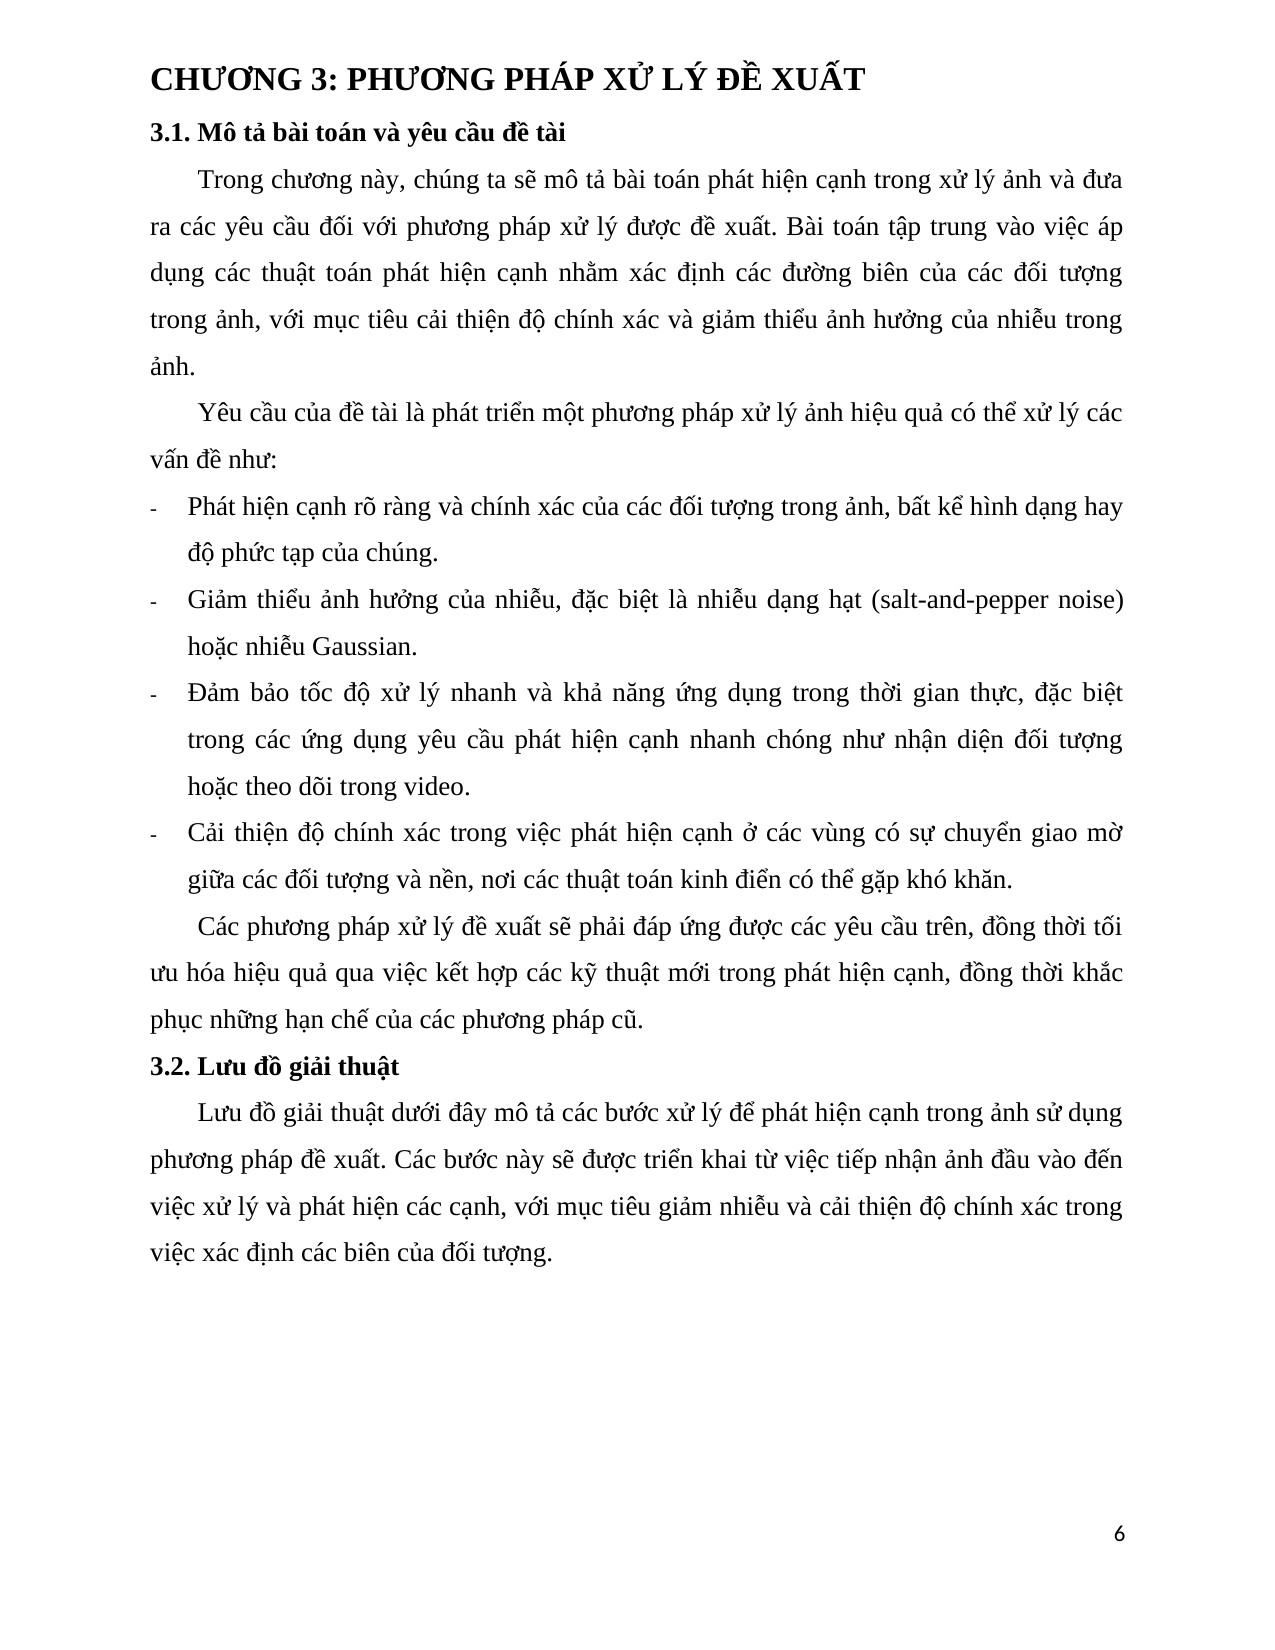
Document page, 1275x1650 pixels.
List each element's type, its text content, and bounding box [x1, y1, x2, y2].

subtitle CHƯƠNG 3: PHƯƠNG PHÁP XỬ LÝ ĐỀ XUẤT [150, 59, 1125, 97]
list Đảm bảo tốc độ xử lý nhanh và khả năng ứng dụng trong thời gian thực, đặc biệt trong các ứng dụng yêu cầu phát hiện cạnh nhanh chóng như nhận diện đối tượng hoặc theo dõi trong video. [150, 677, 1125, 801]
text Trong chương này, chúng ta sẽ mô tả bài toán phát hiện cạnh trong xử lý ảnh và đưa ra các yêu cầu đối với phương pháp xử lý được đề xuất. Bài toán tập trung vào việc áp dụng các thuật toán phát hiện cạnh nhằm xác định các đường biên của các đối tượng trong ảnh, với mục tiêu cải thiện độ chính xác và giảm thiểu ảnh hưởng của nhiễu trong ảnh. [150, 163, 1125, 381]
text Các phương pháp xử lý đề xuất sẽ phải đáp ứng được các yêu cầu trên, đồng thời tối ưu hóa hiệu quả qua việc kết hợp các kỹ thuật mới trong phát hiện cạnh, đồng thời khắc phục những hạn chế của các phương pháp cũ. [150, 910, 1125, 1034]
list Phát hiện cạnh rõ ràng và chính xác của các đối tượng trong ảnh, bất kể hình dạng hay độ phức tạp của chúng. [150, 490, 1125, 568]
list Giảm thiểu ảnh hưởng của nhiễu, đặc biệt là nhiễu dạng hạt (salt-and-pepper noise) hoặc nhiễu Gaussian. [150, 583, 1125, 661]
text Yêu cầu của đề tài là phát triển một phương pháp xử lý ảnh hiệu quả có thể xử lý các vấn đề như: [150, 397, 1125, 474]
subtitle 3.2. Lưu đồ giải thuật [150, 1050, 1125, 1081]
text Lưu đồ giải thuật dưới đây mô tả các bước xử lý để phát hiện cạnh trong ảnh sử dụng phương pháp đề xuất. Các bước này sẽ được triển khai từ việc tiếp nhận ảnh đầu vào đến việc xử lý và phát hiện các cạnh, với mục tiêu giảm nhiễu và cải thiện độ chính xác trong việc xác định các biên của đối tượng. [150, 1097, 1125, 1268]
list Cải thiện độ chính xác trong việc phát hiện cạnh ở các vùng có sự chuyển giao mờ giữa các đối tượng và nền, nơi các thuật toán kinh điển có thể gặp khó khăn. [150, 817, 1125, 894]
subtitle 3.1. Mô tả bài toán và yêu cầu đề tài [150, 117, 1125, 148]
